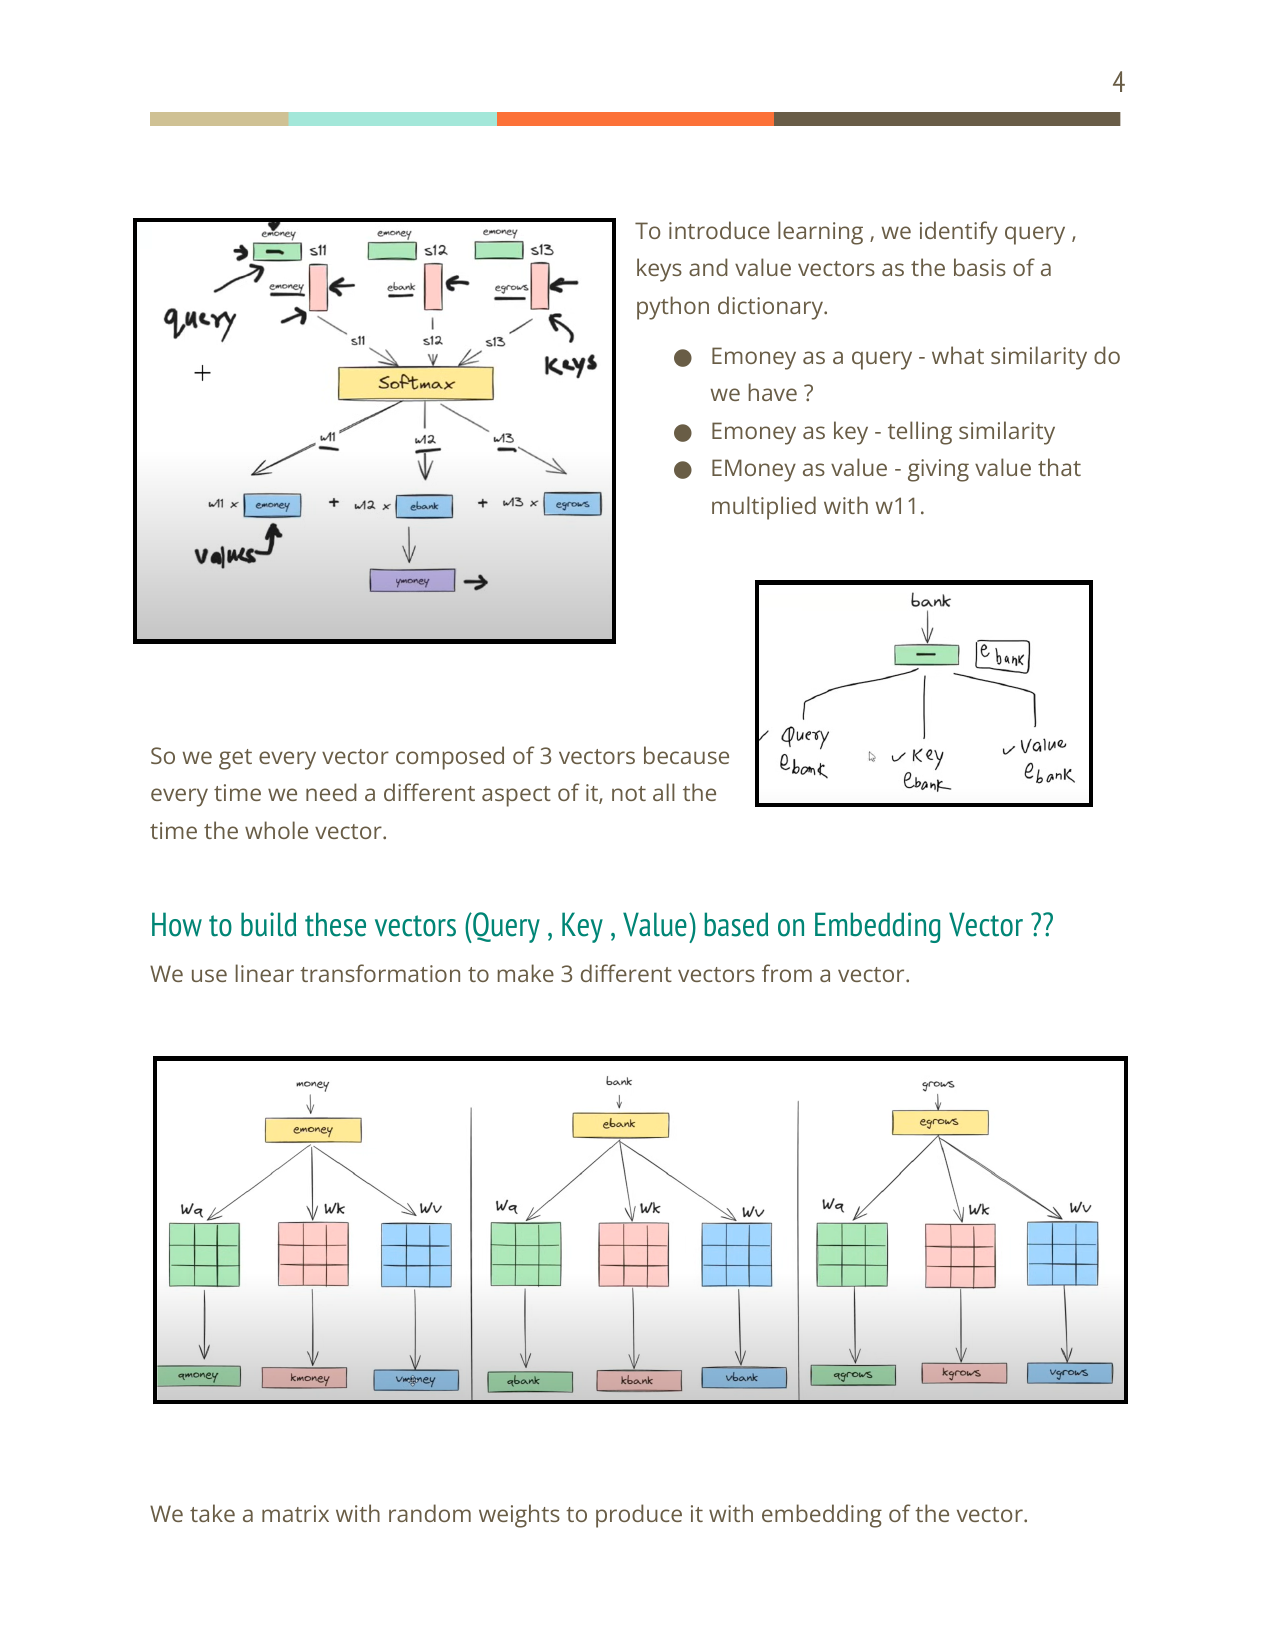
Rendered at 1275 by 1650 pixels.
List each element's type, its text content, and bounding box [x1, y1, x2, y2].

picture [157, 1061, 1124, 1400]
picture [759, 585, 1089, 803]
text We take a matrix with random weights to produce it with embedding of the vector. [150, 1498, 1125, 1529]
picture [137, 222, 612, 639]
list Emoney as key - telling similarity [616, 415, 1125, 446]
text So we get every vector composed of 3 vectors because every time we need a different aspect of it, not all the time the whole vector. [150, 740, 1125, 846]
list EMoney as value - giving value that multiplied with w11. [616, 452, 1125, 521]
list Emoney as a query - what similarity do we have ? [616, 340, 1125, 408]
text We use linear transformation to make 3 different vectors from a vector. [150, 958, 1125, 989]
subtitle How to build these vectors (Query , Key , Value) based on Embedding Vector ?? [150, 902, 1125, 945]
text To introduce learning , we identify query , keys and value vectors as the basis of a python dictionary. [150, 215, 1125, 321]
picture [150, 112, 1121, 126]
